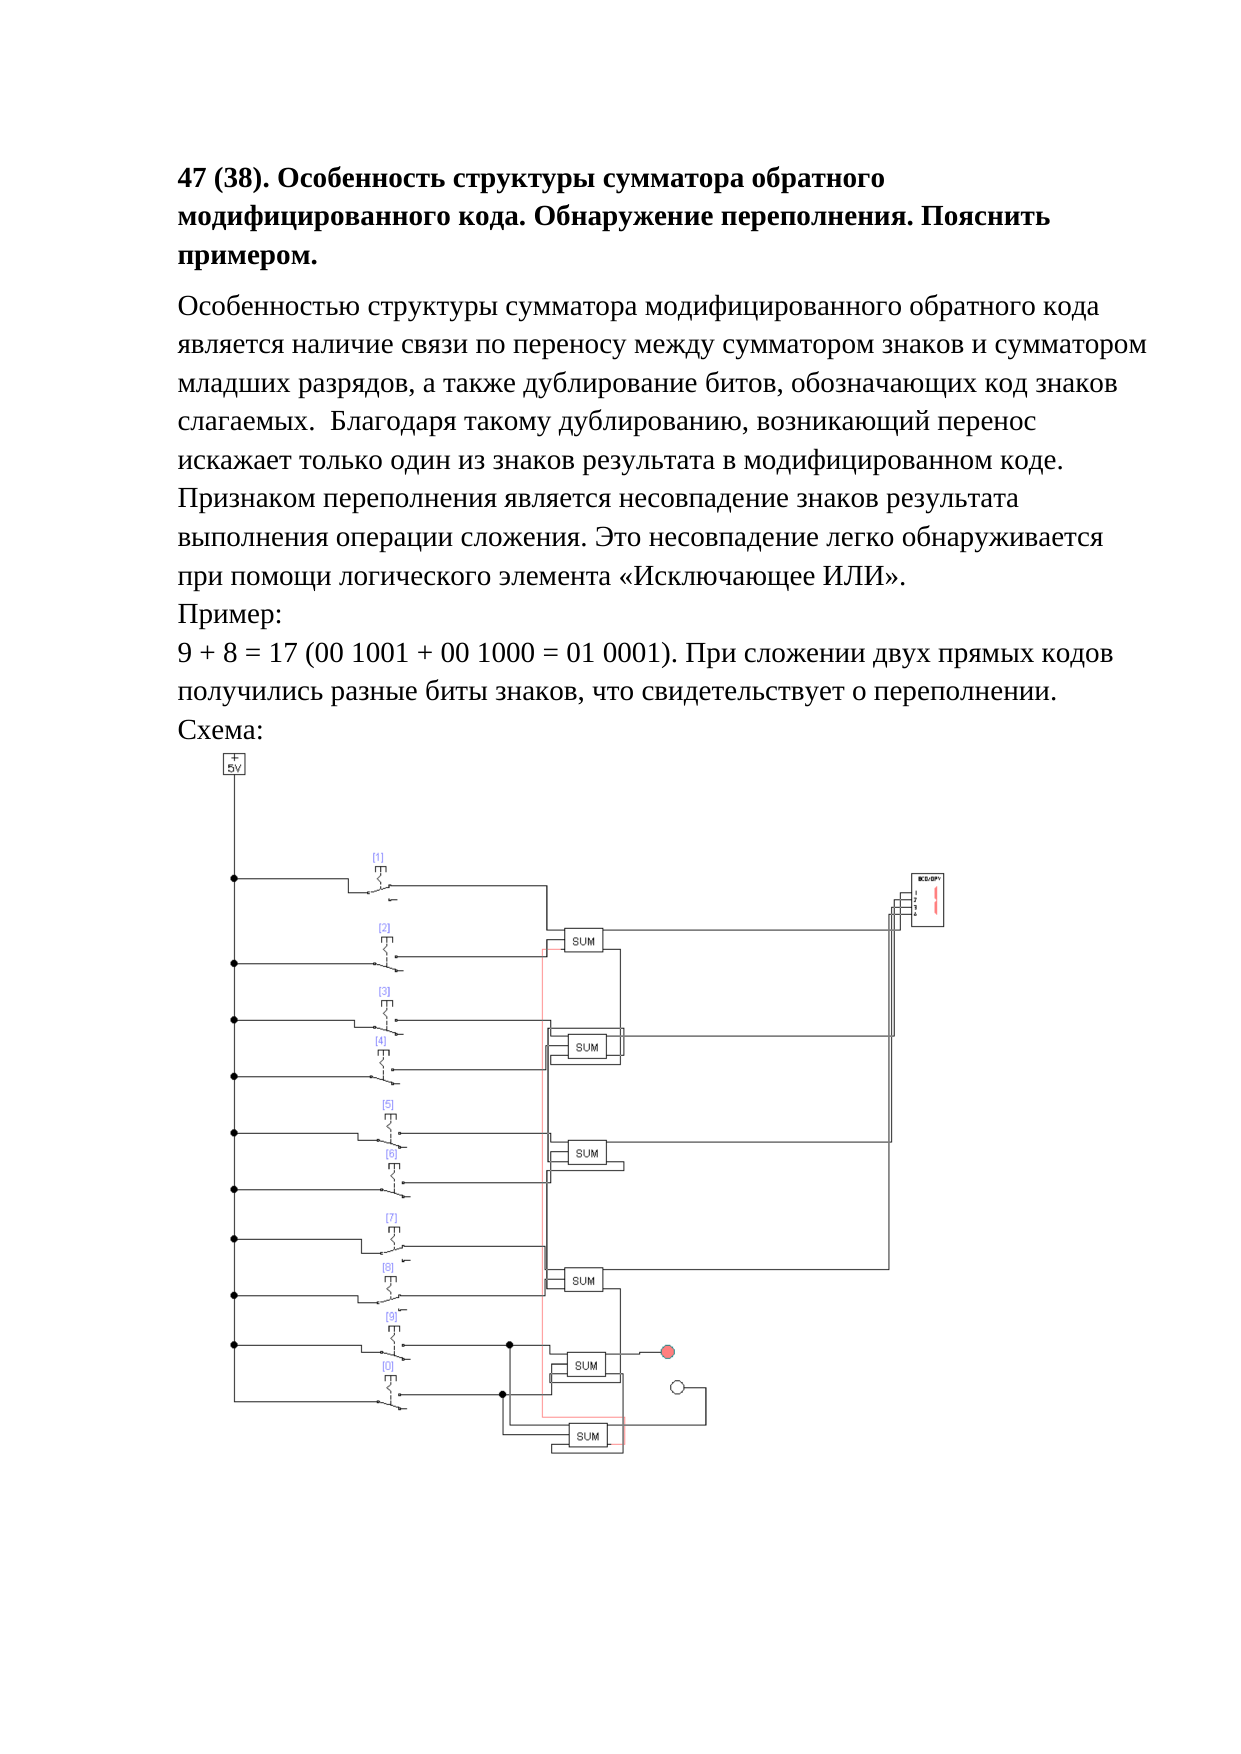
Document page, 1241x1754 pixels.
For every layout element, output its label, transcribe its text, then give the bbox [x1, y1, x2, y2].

text Пример: [177, 596, 1152, 630]
text Особенностью структуры сумматора модифицированного обратного кода является наличие связи по переносу между сумматором знаков и сумматором младших разрядов, а также дублирование битов, обозначающих код знаков слагаемых. Благодаря такому дублированию, возникающий перенос искажает только один из знаков результата в модифицированном коде. Признаком переполнения является несовпадение знаков результата выполнения операции сложения. Это несовпадение легко обнаруживается при помощи логического элемента «Исключающее ИЛИ». [177, 288, 1152, 591]
text 9 + 8 = 17 (00 1001 + 00 1000 = 01 0001). При сложении двух прямых кодов получились разные биты знаков, что свидетельствует о переполнении. [177, 635, 1152, 707]
picture [177, 750, 971, 1466]
text Схема: [177, 712, 1152, 745]
subtitle 47 (38). Особенность структуры сумматора обратного модифицированного кода. Обнаружение переполнения. Пояснить примером. [177, 160, 1152, 270]
